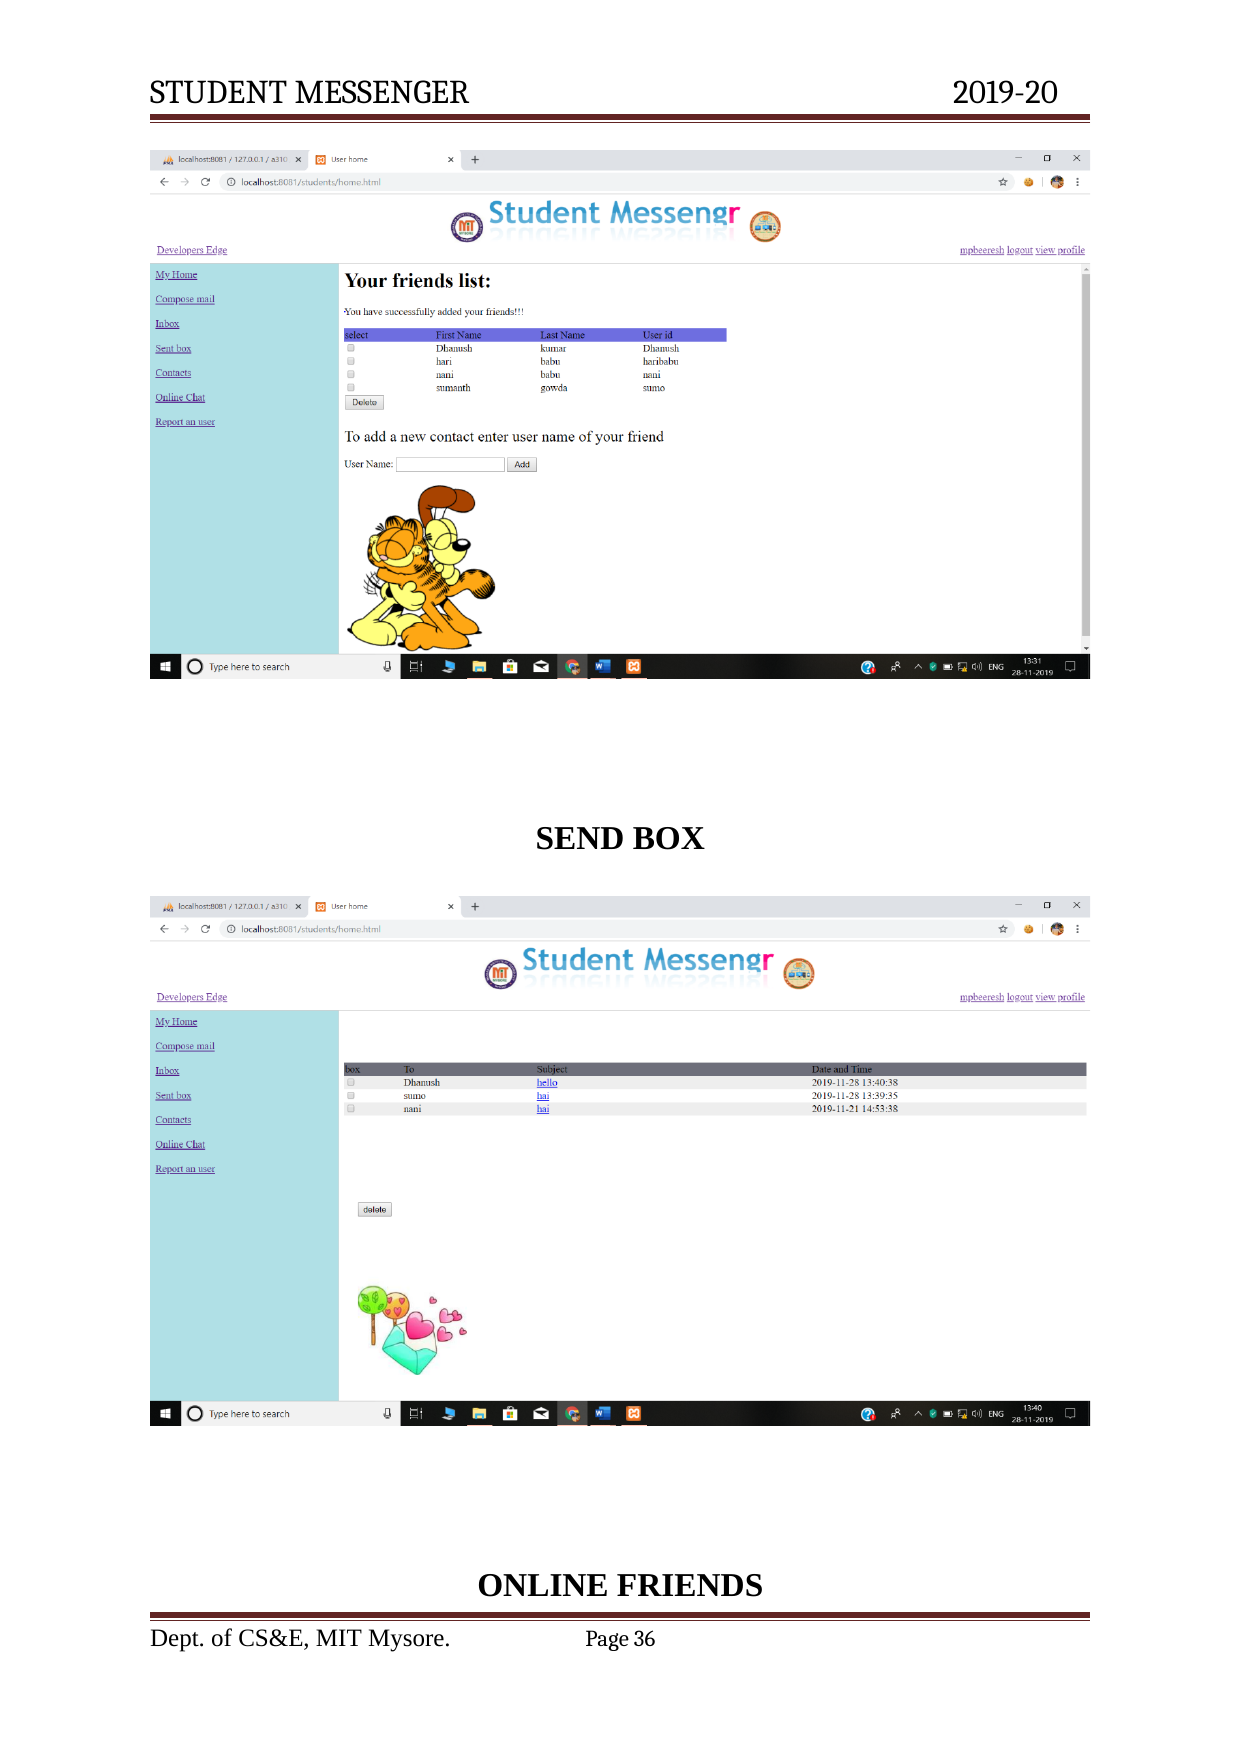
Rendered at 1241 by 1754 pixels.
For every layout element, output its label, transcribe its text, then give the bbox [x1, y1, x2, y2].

text ONLINE FRIENDS [150, 1565, 1090, 1603]
picture [150, 150, 1091, 679]
text SEND BOX [150, 818, 1090, 857]
picture [150, 896, 1091, 1426]
